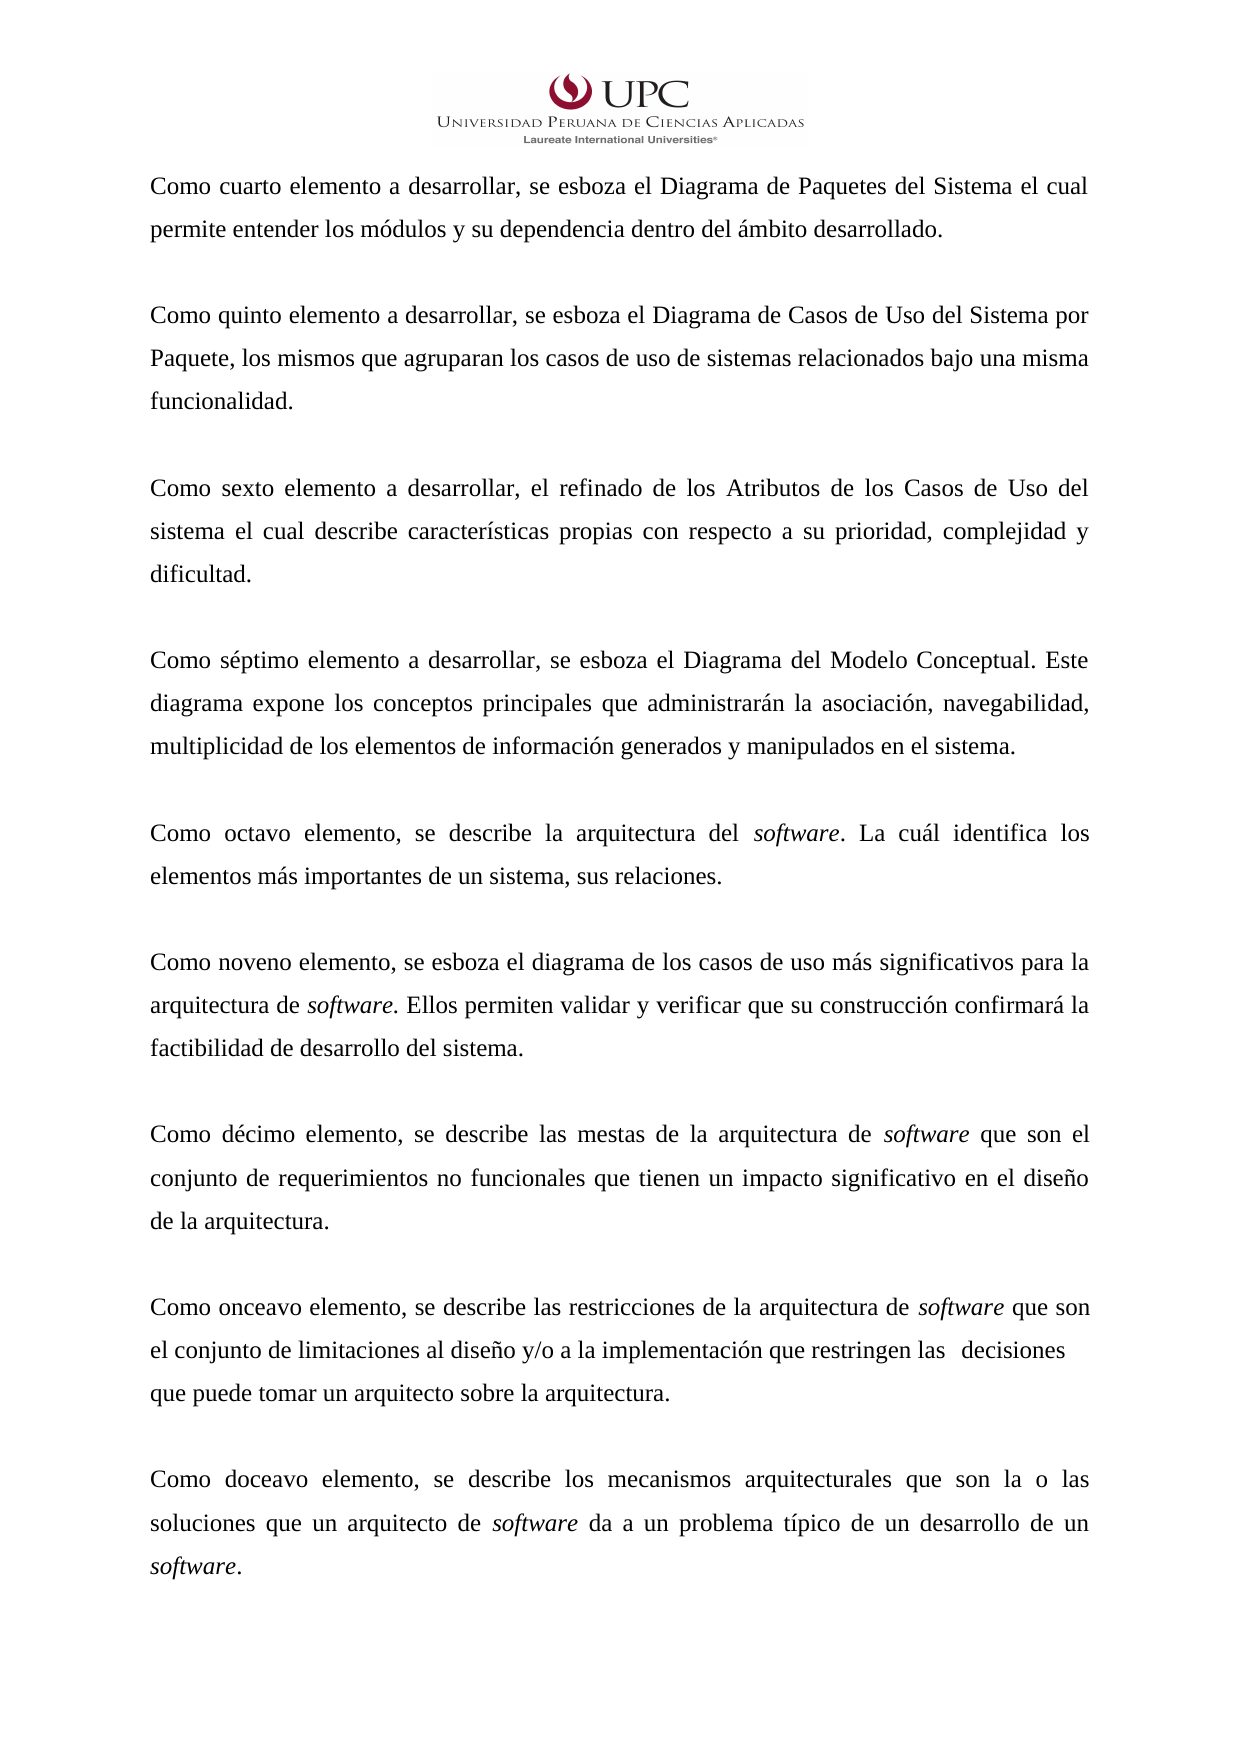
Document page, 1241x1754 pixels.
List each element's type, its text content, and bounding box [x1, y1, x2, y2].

picture [432, 73, 808, 147]
text Como doceavo elemento, se describe los mecanismos arquitecturales que son la o las soluciones que un arquitecto de software da a un problema típico de un desarrollo de un software. [150, 1464, 1090, 1579]
text Como octavo elemento, se describe la arquitectura del software. La cuál identifica los elementos más importantes de un sistema, sus relaciones. [150, 818, 1090, 889]
text Como quinto elemento a desarrollar, se esboza el Diagrama de Casos de Uso del Sistema por Paquete, los mismos que agruparan los casos de uso de sistemas relacionados bajo una misma funcionalidad. [150, 300, 1090, 415]
text Como cuarto elemento a desarrollar, se esboza el Diagrama de Paquetes del Sistema el cual permite entender los módulos y su dependencia dentro del ámbito desarrollado. [150, 171, 1090, 243]
text Como noveno elemento, se esboza el diagrama de los casos de uso más significativos para la arquitectura de software. Ellos permiten validar y verificar que su construcción confirmará la factibilidad de desarrollo del sistema. [150, 947, 1090, 1062]
text Como sexto elemento a desarrollar, el refinado de los Atributos de los Casos de Uso del sistema el cual describe características propias con respecto a su prioridad, complejidad y dificultad. [150, 473, 1090, 588]
text Como onceavo elemento, se describe las restricciones de la arquitectura de software que son el conjunto de limitaciones al diseño y/o a la implementación que restringen las decisiones que puede tomar un arquitecto sobre la arquitectura. [150, 1292, 1090, 1407]
text Como séptimo elemento a desarrollar, se esboza el Diagrama del Modelo Conceptual. Este diagrama expone los conceptos principales que administrarán la asociación, navegabilidad, multiplicidad de los elementos de información generados y manipulados en el sistema. [150, 645, 1090, 760]
text Como décimo elemento, se describe las mestas de la arquitectura de software que son el conjunto de requerimientos no funcionales que tienen un impacto significativo en el diseño de la arquitectura. [150, 1119, 1090, 1234]
